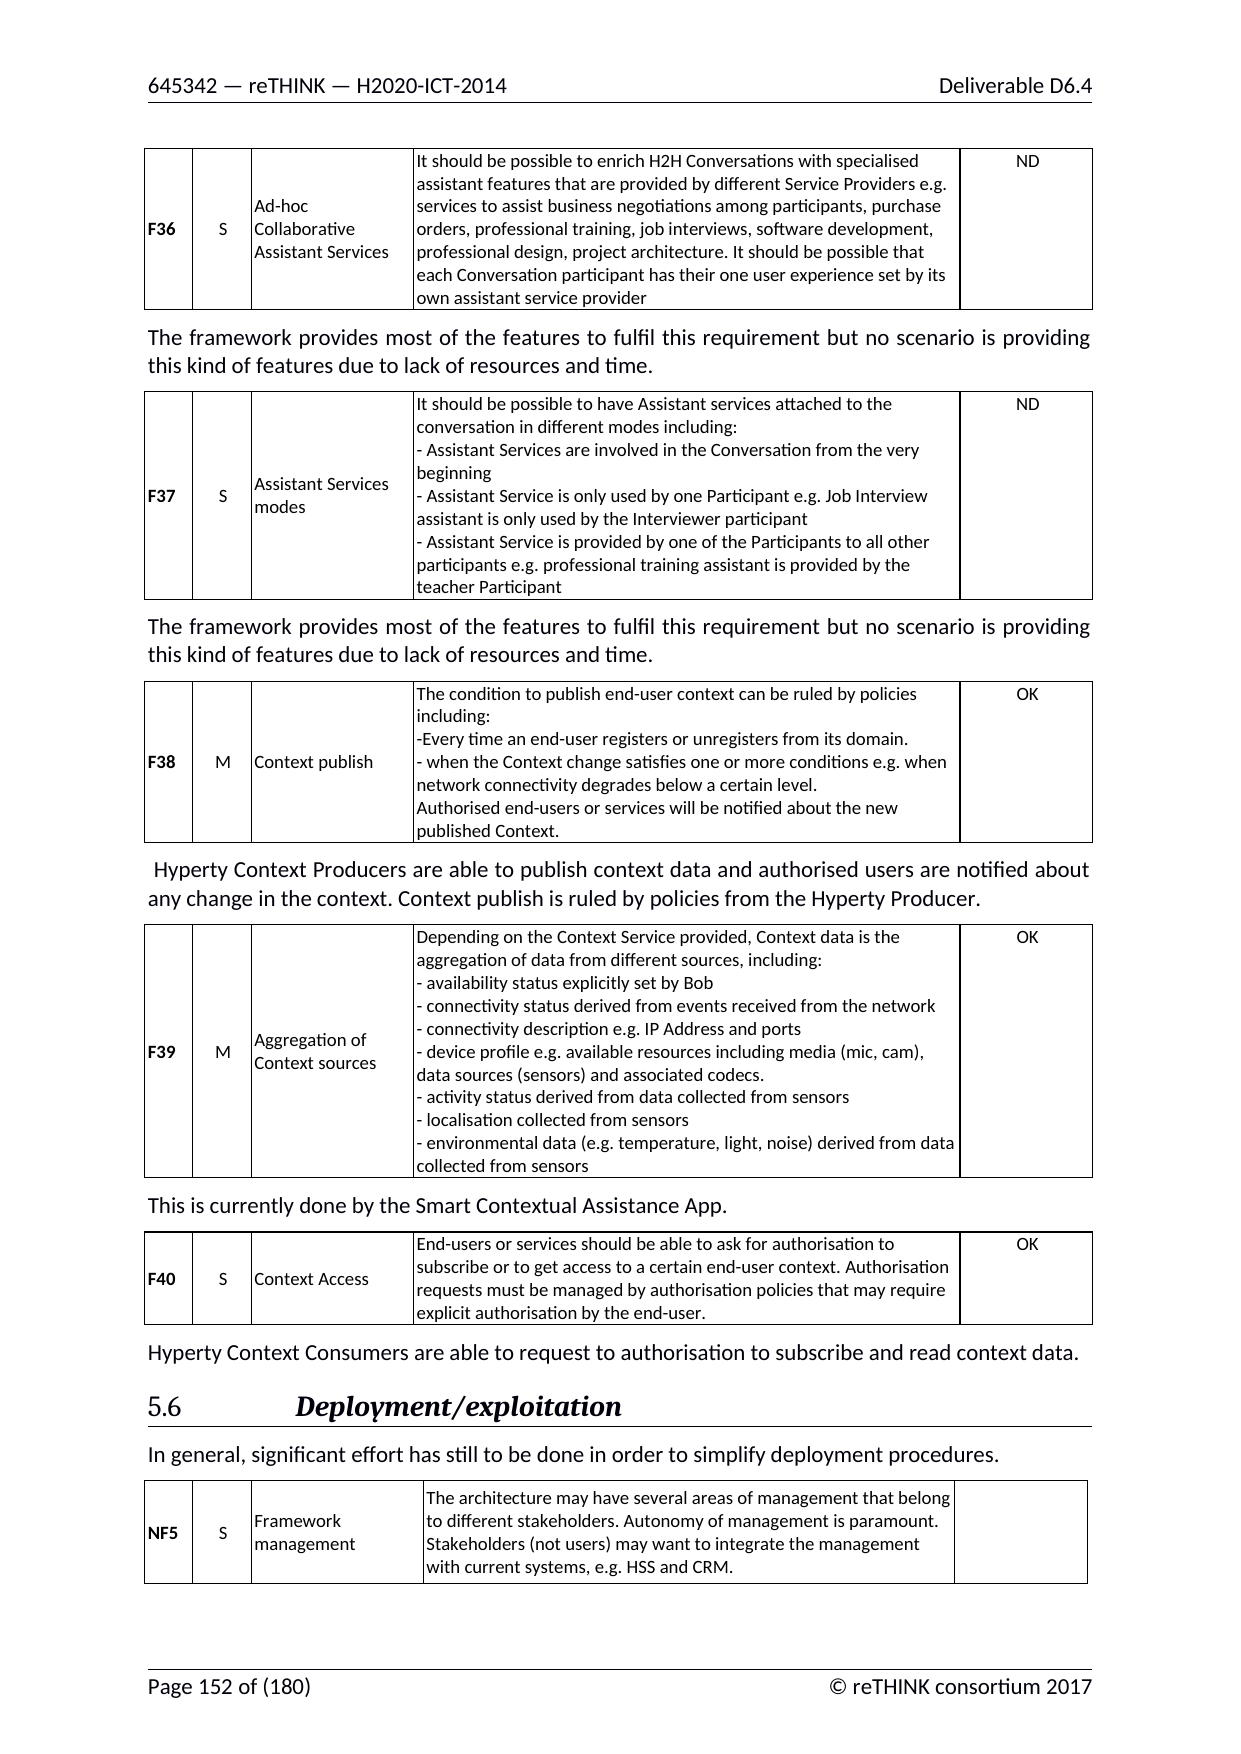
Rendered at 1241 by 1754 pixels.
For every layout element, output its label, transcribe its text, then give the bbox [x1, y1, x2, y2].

table_header Context publish [252, 682, 413, 842]
table_header Assistant Services modes [252, 392, 413, 598]
text The framework provides most of the features to fulfil this requirement but no scenario is providing this kind of features due to lack of resources and time. [148, 323, 1092, 379]
text The framework provides most of the features to fulfil this requirement but no scenario is providing this kind of features due to lack of resources and time. [148, 612, 1092, 668]
table_header M [193, 925, 251, 1177]
table_header F40 [145, 1233, 192, 1324]
table_header Ad-hoc Collaborative Assistant Services [252, 149, 413, 309]
table_header Context Access [252, 1233, 413, 1324]
table_header S [193, 1481, 251, 1583]
table_header It should be possible to have Assistant services attached to the conversation in different modes including: - Assistant Services are involved in the Conversation from the very beginning - Assistant Service is only used by one Participant e.g. Job Interview assistant is only used by the Interviewer participant - Assistant Service is provided by one of the Participants to all other participants e.g. professional training assistant is provided by the teacher Participant [414, 392, 959, 598]
text Hyperty Context Consumers are able to request to authorisation to subscribe and read context data. [148, 1338, 1092, 1366]
table_header F36 [145, 149, 192, 309]
table_header OK [961, 1233, 1092, 1324]
table_header [955, 1481, 1087, 1583]
table_header End-users or services should be able to ask for authorisation to subscribe or to get access to a certain end-user context. Authorisation requests must be managed by authorisation policies that may require explicit authorisation by the end-user. [414, 1233, 959, 1324]
text Hyperty Context Producers are able to publish context data and authorised users are notified about any change in the context. Context publish is ruled by policies from the Hyperty Producer. [148, 856, 1092, 912]
table_header The condition to publish end-user context can be ruled by policies including: -Every time an end-user registers or unregisters from its domain. - when the Context change satisfies one or more conditions e.g. when network connectivity degrades below a certain level. Authorised end-users or services will be notified about the new published Context. [414, 682, 959, 842]
text In general, significant effort has still to be done in order to simplify deployment procedures. [148, 1440, 1092, 1468]
table_header Depending on the Context Service provided, Context data is the aggregation of data from different sources, including: - availability status explicitly set by Bob - connectivity status derived from events received from the network - connectivity description e.g. IP Address and ports - device profile e.g. available resources including media (mic, cam), data sources (sensors) and associated codecs. - activity status derived from data collected from sensors - localisation collected from sensors - environmental data (e.g. temperature, light, noise) derived from data collected from sensors [414, 925, 959, 1177]
subtitle Deployment/exploitation [148, 1391, 1092, 1426]
table_header NF5 [145, 1481, 192, 1583]
text This is currently done by the Smart Contextual Assistance App. [148, 1191, 1092, 1219]
table_header F37 [145, 392, 192, 598]
table_header Framework management [252, 1481, 423, 1583]
table_header OK [961, 682, 1092, 842]
table_header OK [961, 925, 1092, 1177]
table_header S [193, 1233, 251, 1324]
table_header It should be possible to enrich H2H Conversations with specialised assistant features that are provided by different Service Providers e.g. services to assist business negotiations among participants, purchase orders, professional training, job interviews, software development, professional design, project architecture. It should be possible that each Conversation participant has their one user experience set by its own assistant service provider [414, 149, 959, 309]
table_header F38 [145, 682, 192, 842]
table_header ND [961, 149, 1092, 309]
table_header ND [961, 392, 1092, 598]
table_header Aggregation of Context sources [252, 925, 413, 1177]
table_header S [193, 392, 251, 598]
table_header S [193, 149, 251, 309]
table_header M [193, 682, 251, 842]
table_header The architecture may have several areas of management that belong to different stakeholders. Autonomy of management is paramount. Stakeholders (not users) may want to integrate the management with current systems, e.g. HSS and CRM. [424, 1481, 954, 1583]
table_header F39 [145, 925, 192, 1177]
